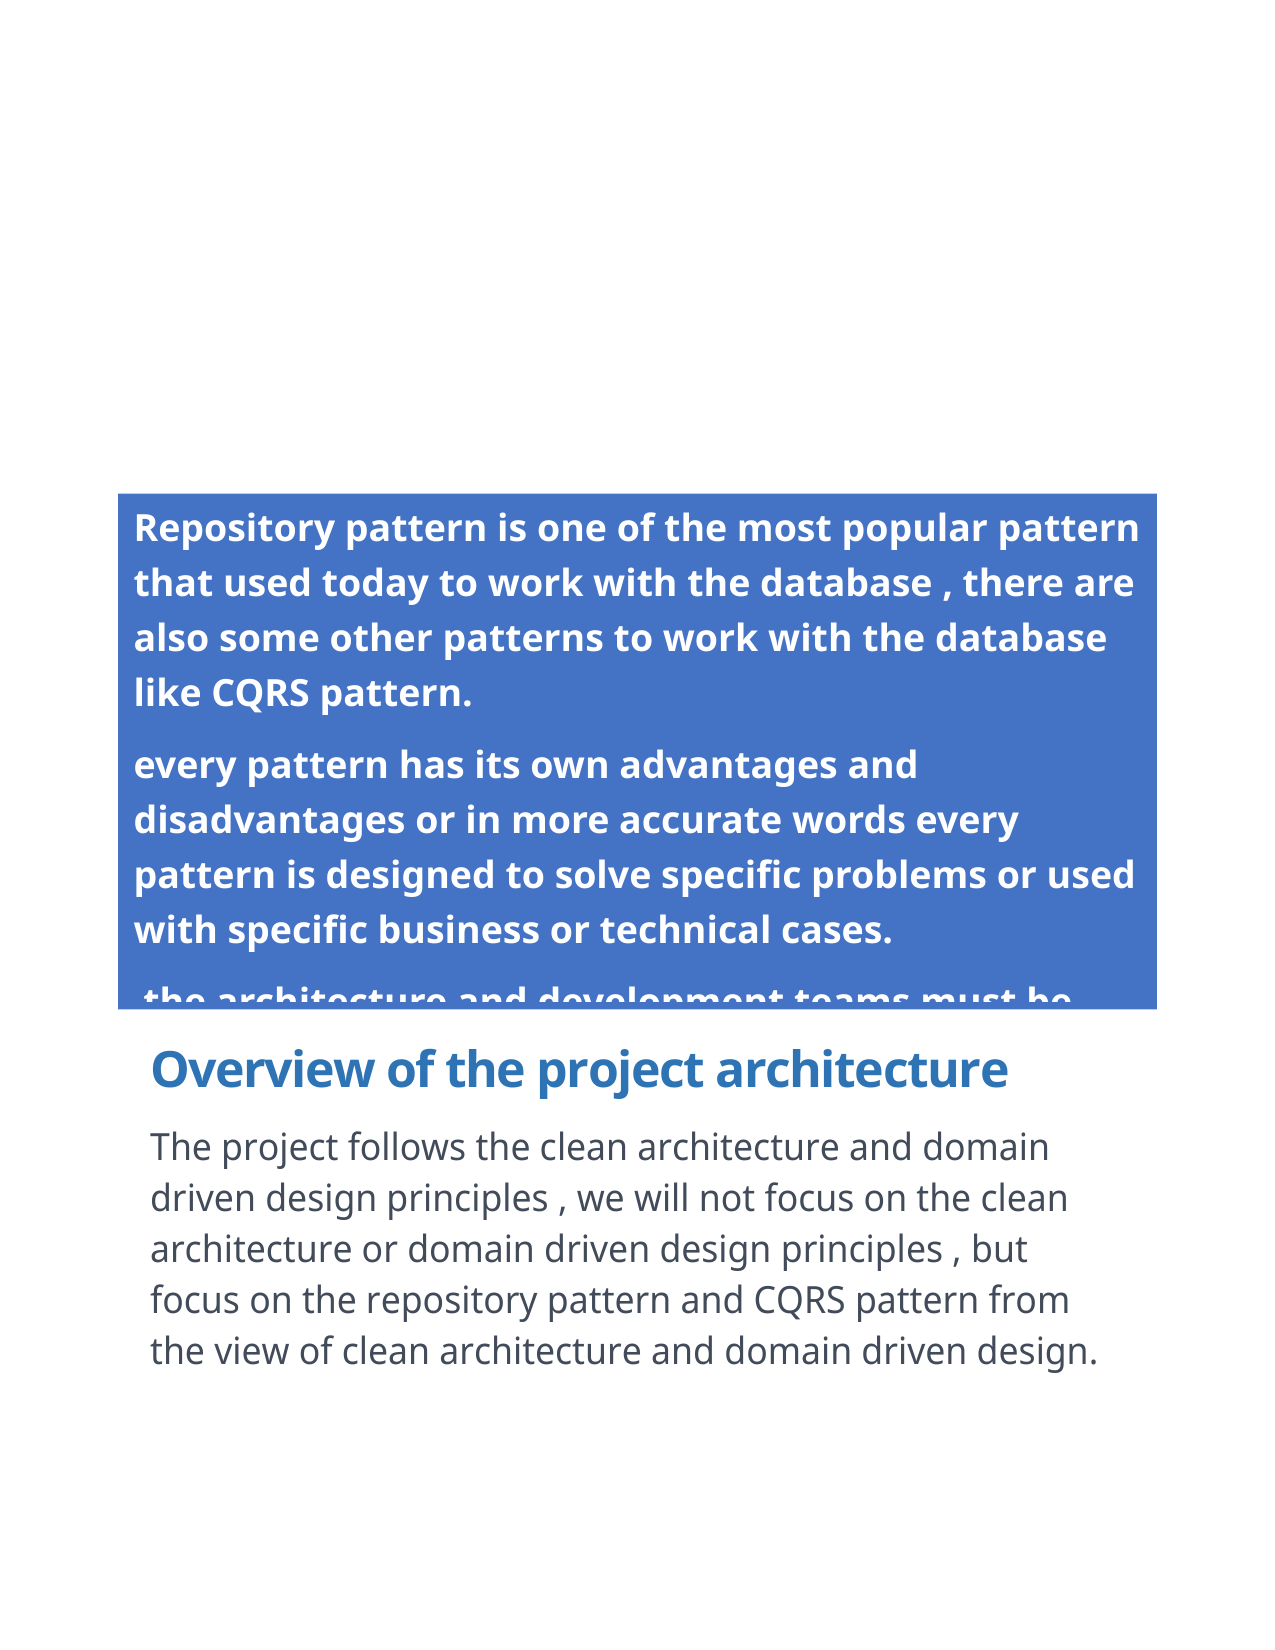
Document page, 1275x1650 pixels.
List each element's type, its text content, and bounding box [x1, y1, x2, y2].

subtitle Overview of the project architecture [150, 1034, 1125, 1103]
text The project follows the clean architecture and domain driven design principles , we will not focus on the clean architecture or domain driven design principles , but focus on the repository pattern and CQRS pattern from the view of clean architecture and domain driven design. [150, 1120, 1125, 1375]
